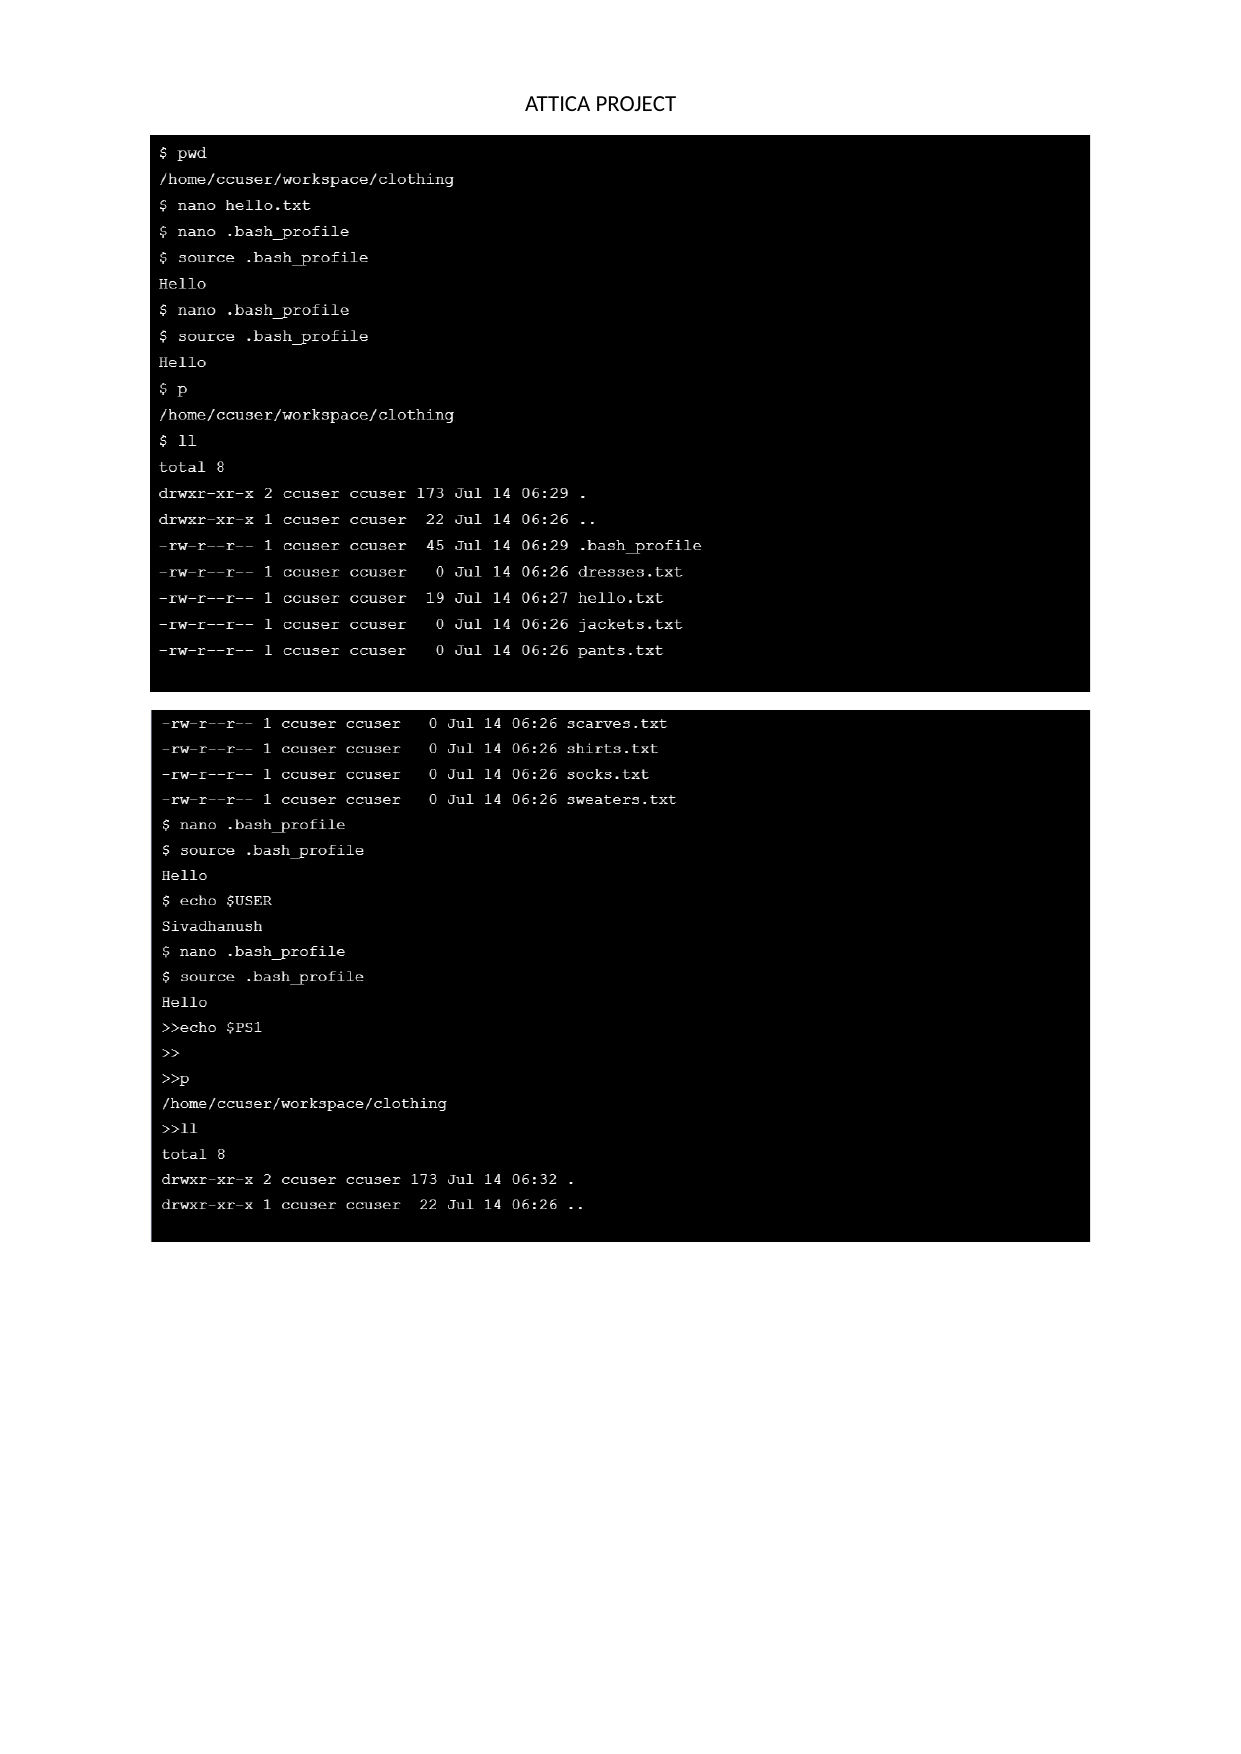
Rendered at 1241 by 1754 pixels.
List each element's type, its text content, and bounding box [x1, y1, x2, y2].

picture [150, 135, 1091, 692]
picture [150, 710, 1091, 1242]
text ATTICA PROJECT [150, 89, 1090, 117]
